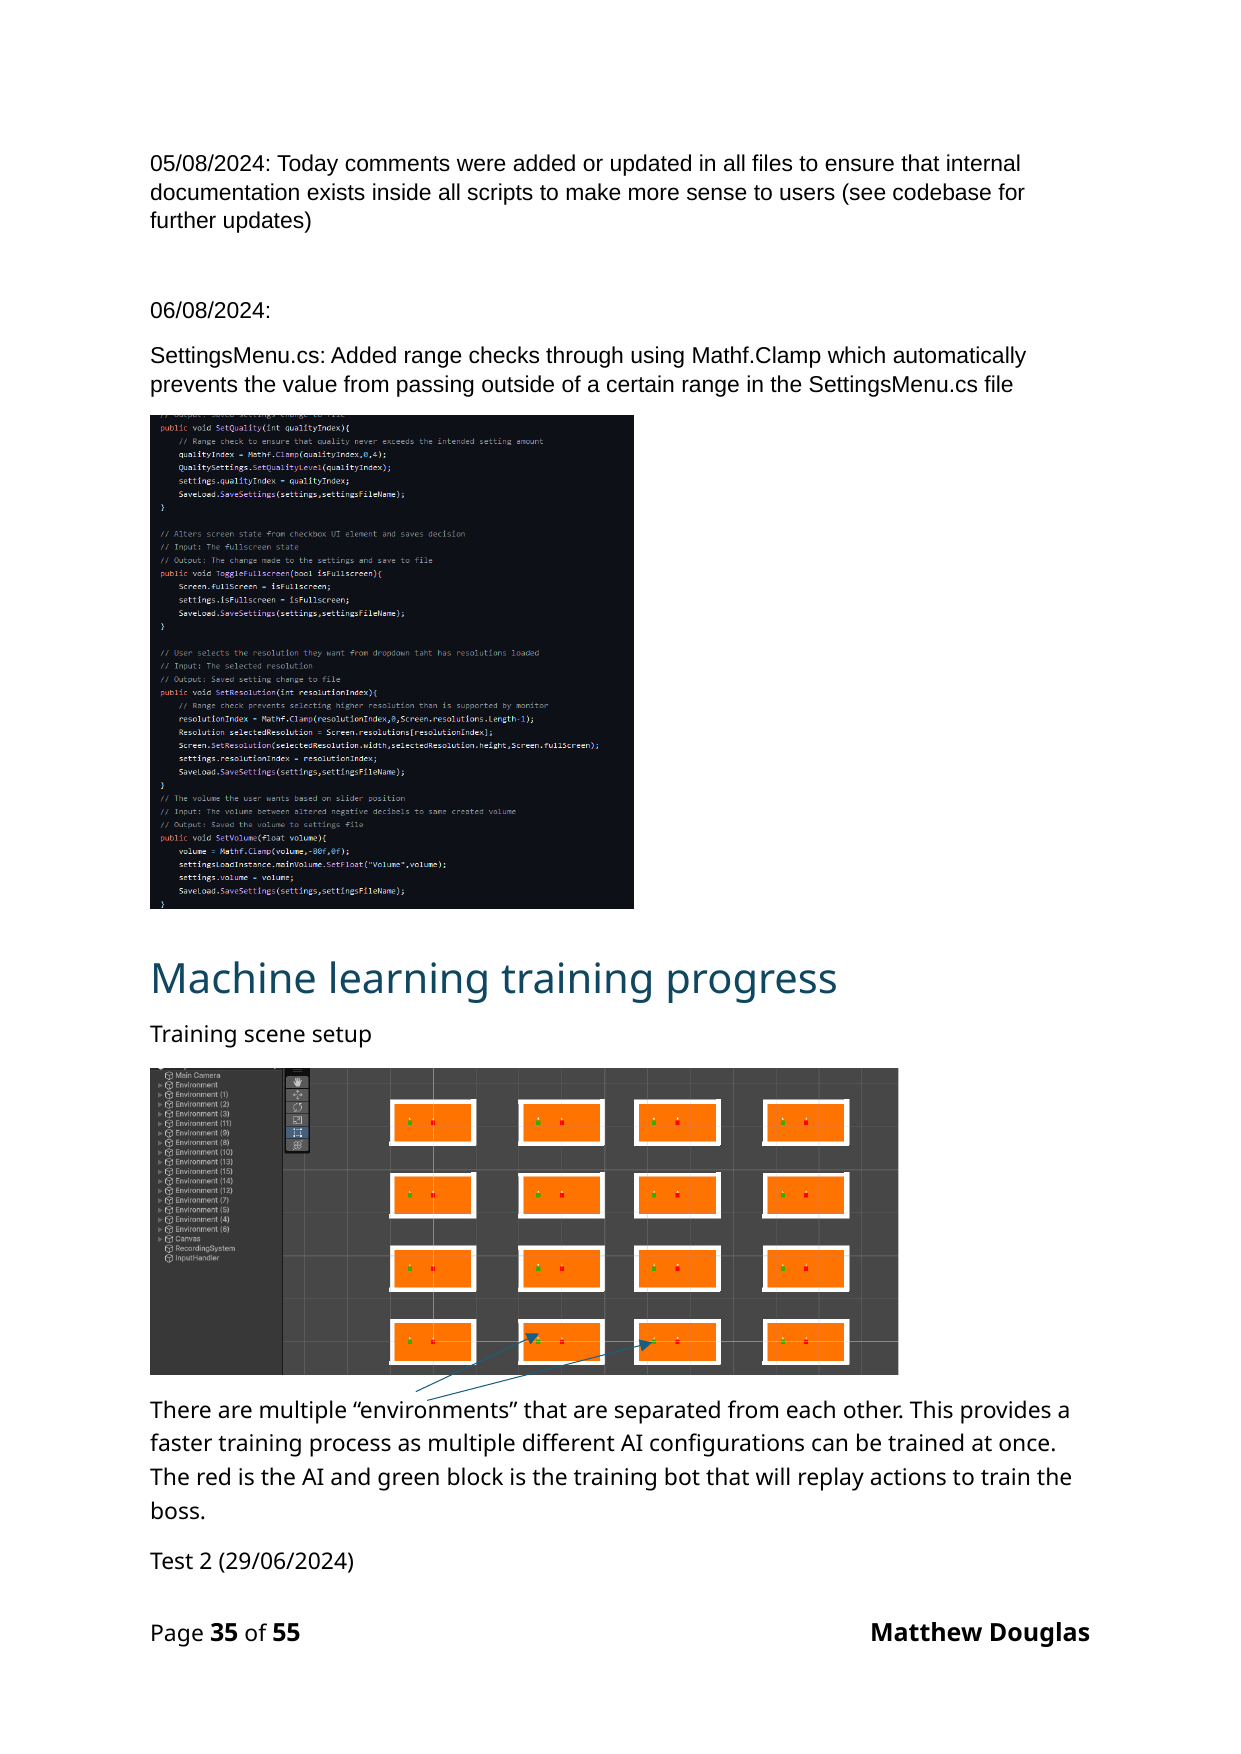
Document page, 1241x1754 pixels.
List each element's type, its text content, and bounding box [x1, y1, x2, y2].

text 05/08/2024: Today comments were added or updated in all files to ensure that internal documentation exists inside all scripts to make more sense to users (see codebase for further updates) [150, 150, 1090, 233]
text SettingsMenu.cs: Added range checks through using Mathf.Clamp which automatically prevents the value from passing outside of a certain range in the SettingsMenu.cs file [150, 342, 1090, 397]
picture [150, 1068, 899, 1375]
picture [150, 415, 634, 909]
text There are multiple “environments” that are separated from each other. This provides a faster training process as multiple different AI configurations can be trained at once. The red is the AI and green block is the training bot that will replay actions to train the boss. [150, 1394, 1090, 1526]
text Test 2 (29/06/2024) [150, 1545, 1090, 1577]
text Training scene setup [150, 1018, 1090, 1050]
subtitle Machine learning training progress [150, 949, 1090, 1006]
text 06/08/2024: [150, 297, 1090, 323]
